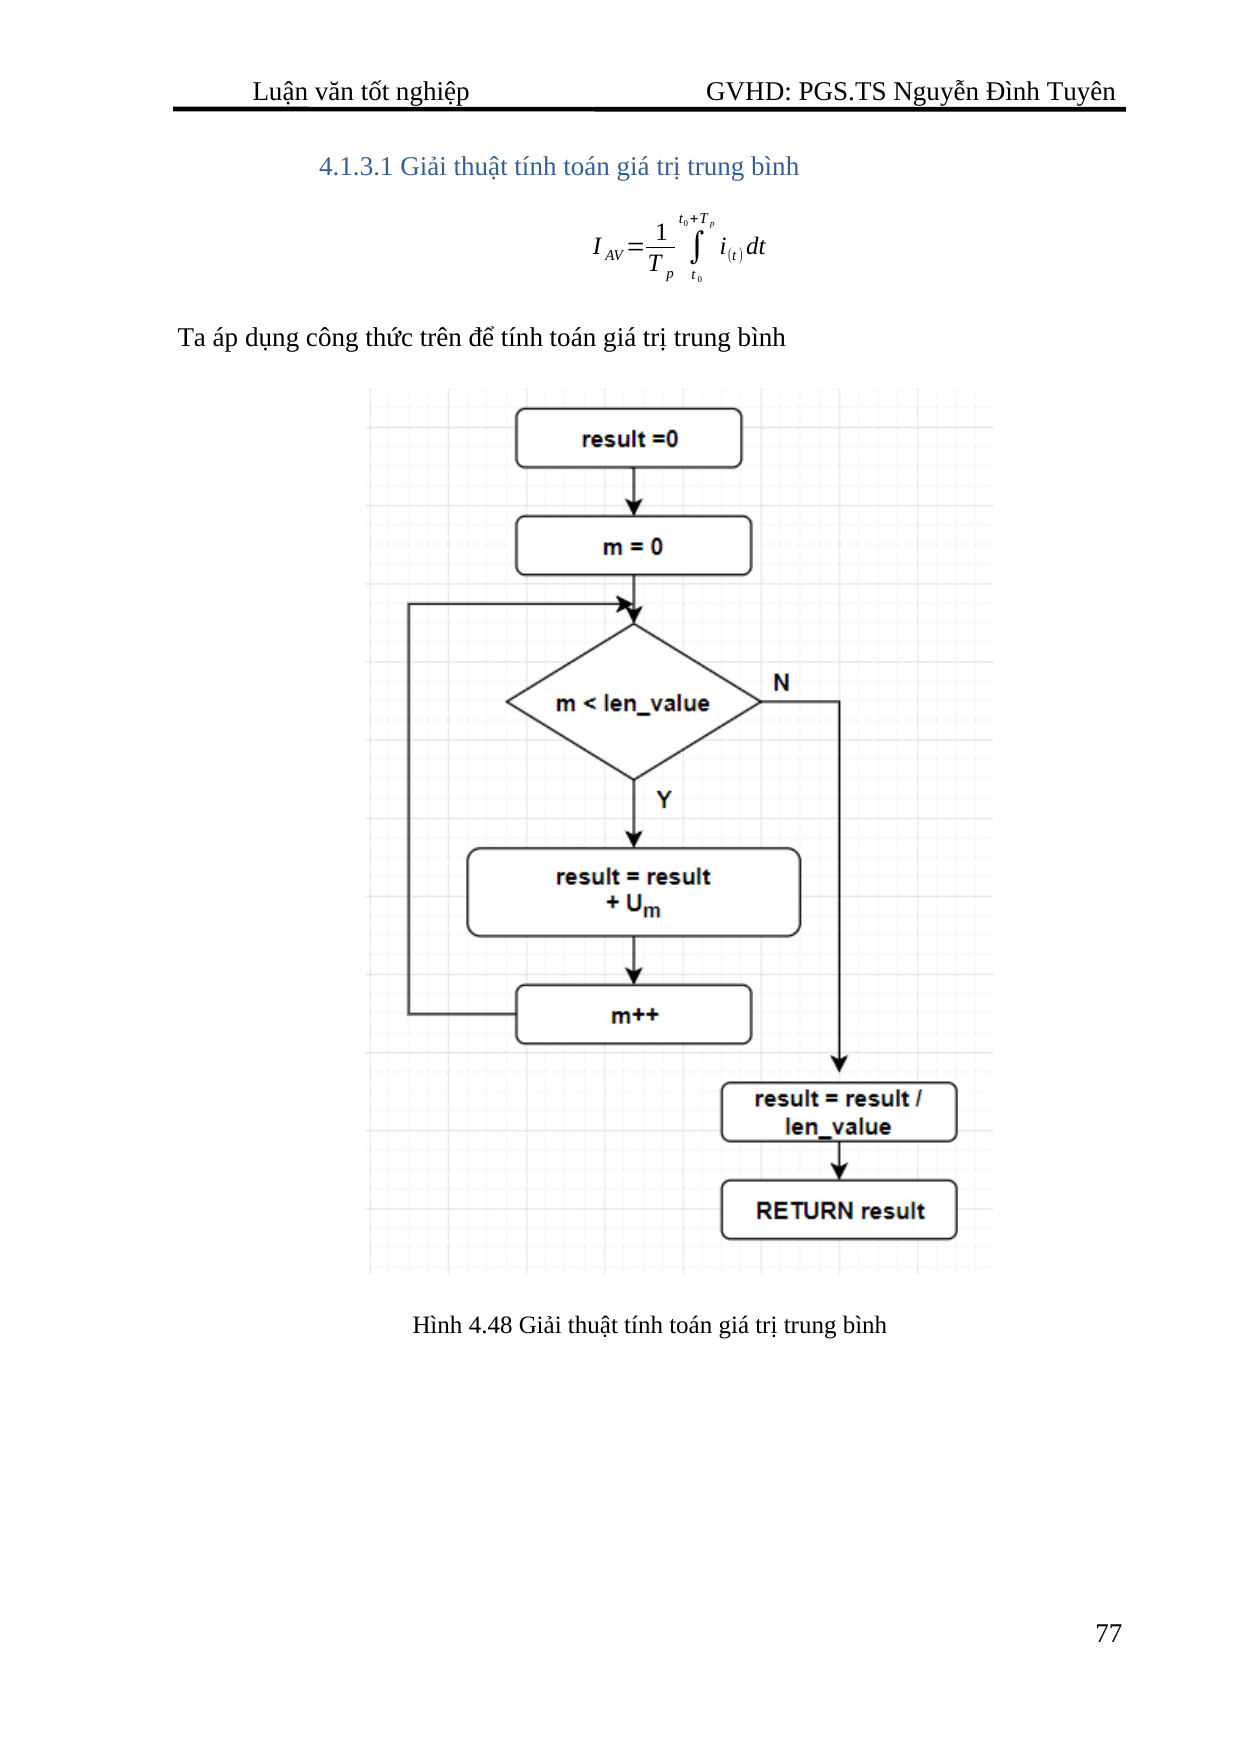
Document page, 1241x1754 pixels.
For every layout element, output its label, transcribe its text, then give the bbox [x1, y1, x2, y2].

text Ta áp dụng công thức trên để tính toán giá trị trung bình [177, 321, 1122, 352]
picture [365, 388, 994, 1274]
subtitle 4.1.3.1 Giải thuật tính toán giá trị trung bình [177, 150, 1122, 181]
